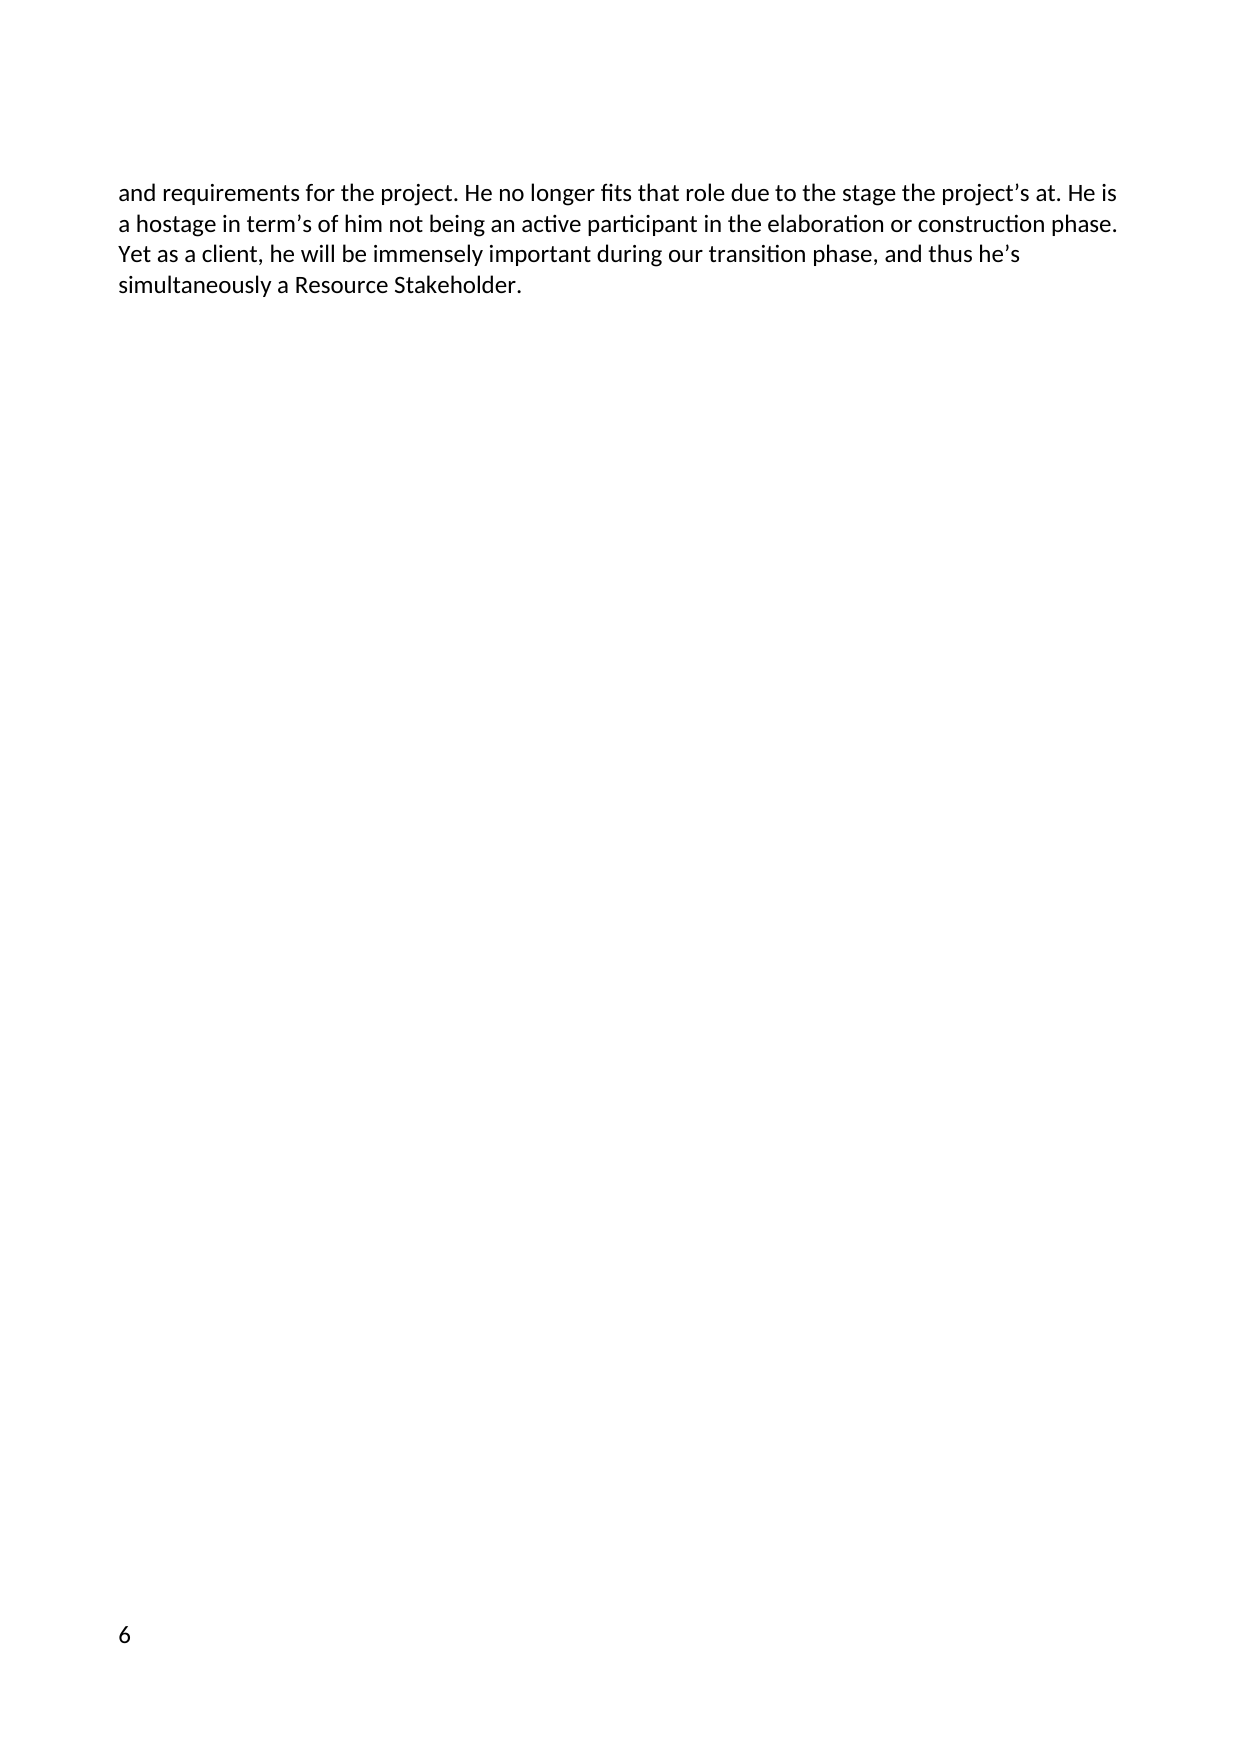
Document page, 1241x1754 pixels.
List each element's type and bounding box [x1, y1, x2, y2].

text [118, 177, 1122, 299]
